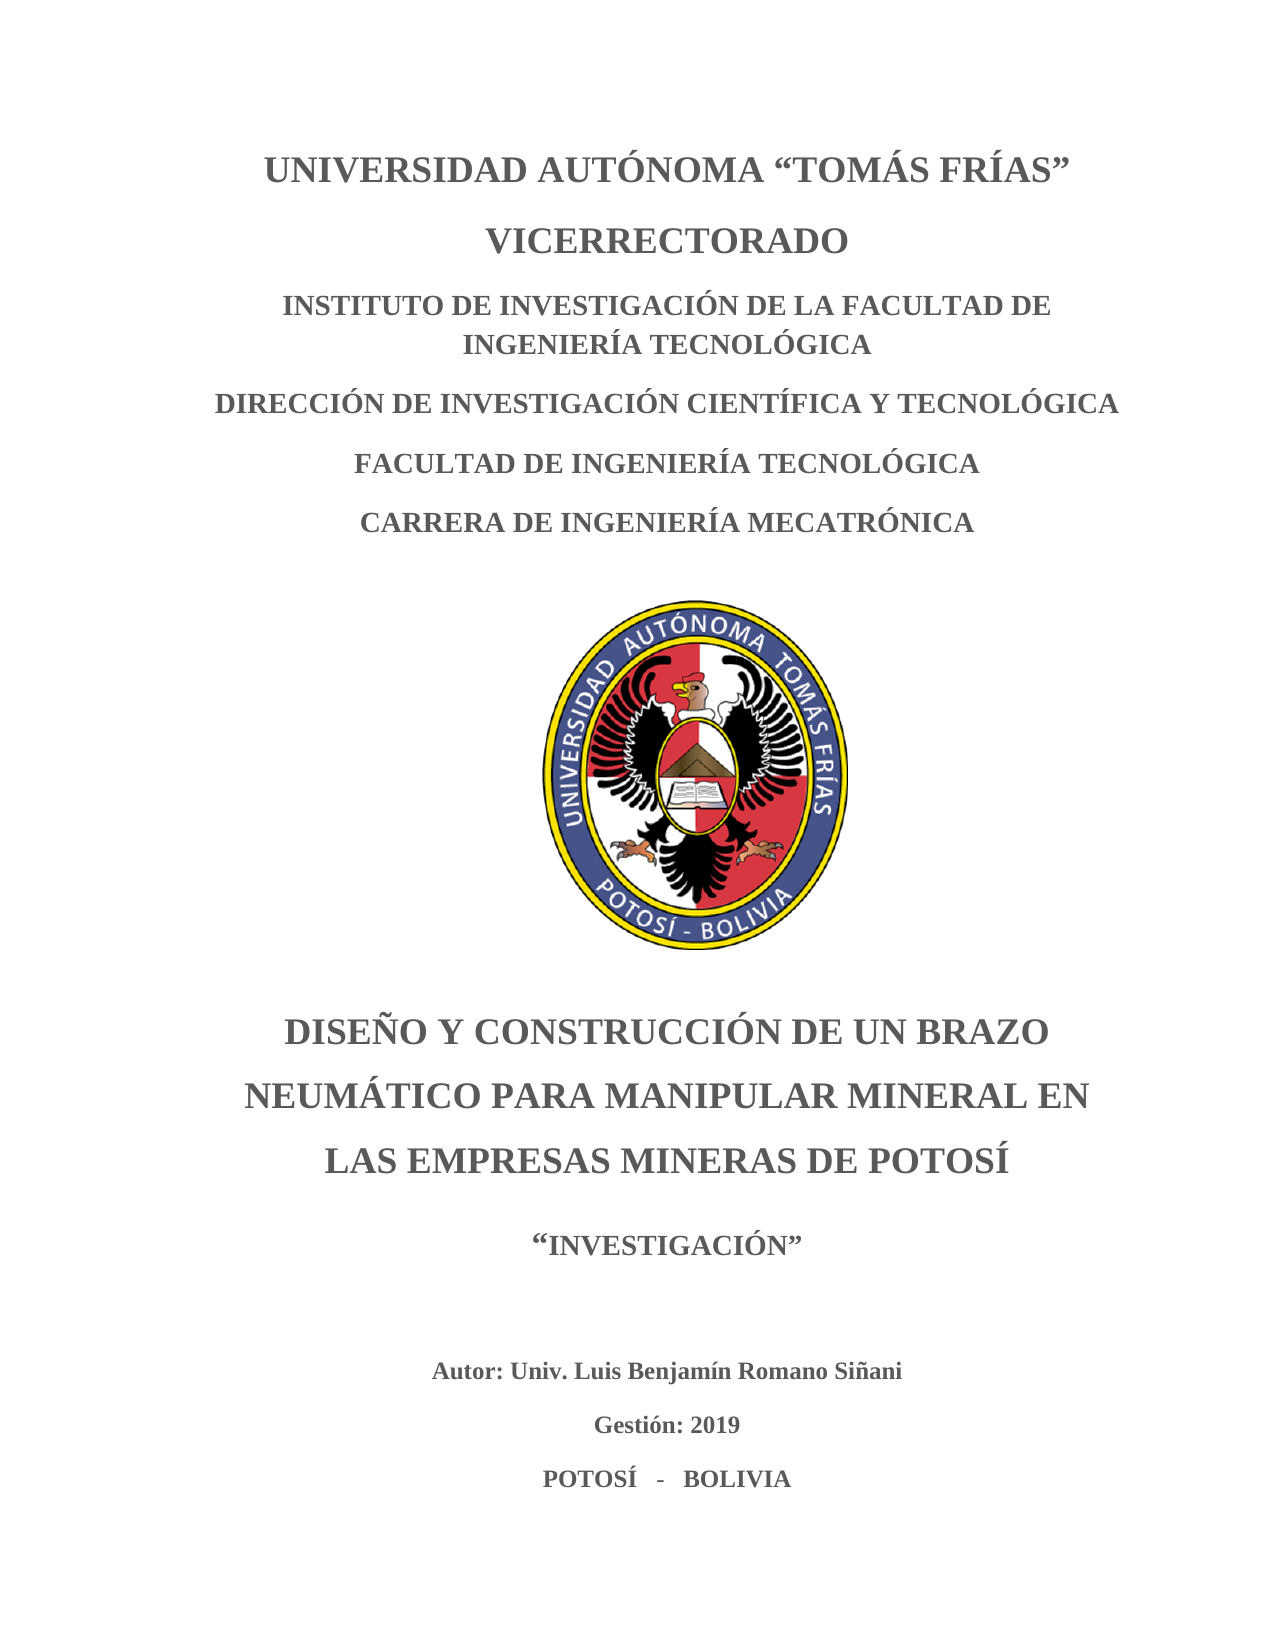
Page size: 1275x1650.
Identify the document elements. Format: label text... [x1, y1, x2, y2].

text “INVESTIGACIÓN” [207, 1224, 1127, 1262]
text UNIVERSIDAD AUTÓNOMA “TOMÁS FRÍAS” [207, 148, 1127, 191]
text DISEÑO Y CONSTRUCCIÓN DE UN BRAZO NEUMÁTICO PARA MANIPULAR MINERAL EN LAS EMPRESAS MINERAS DE POTOSÍ [207, 1009, 1127, 1182]
picture [542, 600, 848, 950]
text Autor: Univ. Luis Benjamín Romano Siñani [207, 1356, 1127, 1385]
text INSTITUTO DE INVESTIGACIÓN DE LA FACULTAD DE INGENIERÍA TECNOLÓGICA [207, 288, 1127, 361]
text CARRERA DE INGENIERÍA MECATRÓNICA [207, 505, 1127, 539]
text DIRECCIÓN DE INVESTIGACIÓN CIENTÍFICA Y TECNOLÓGICA [207, 386, 1127, 420]
text FACULTAD DE INGENIERÍA TECNOLÓGICA [207, 446, 1127, 479]
text POTOSÍ - BOLIVIA [207, 1464, 1127, 1493]
text Gestión: 2019 [207, 1410, 1127, 1439]
text VICERRECTORADO [207, 218, 1127, 261]
